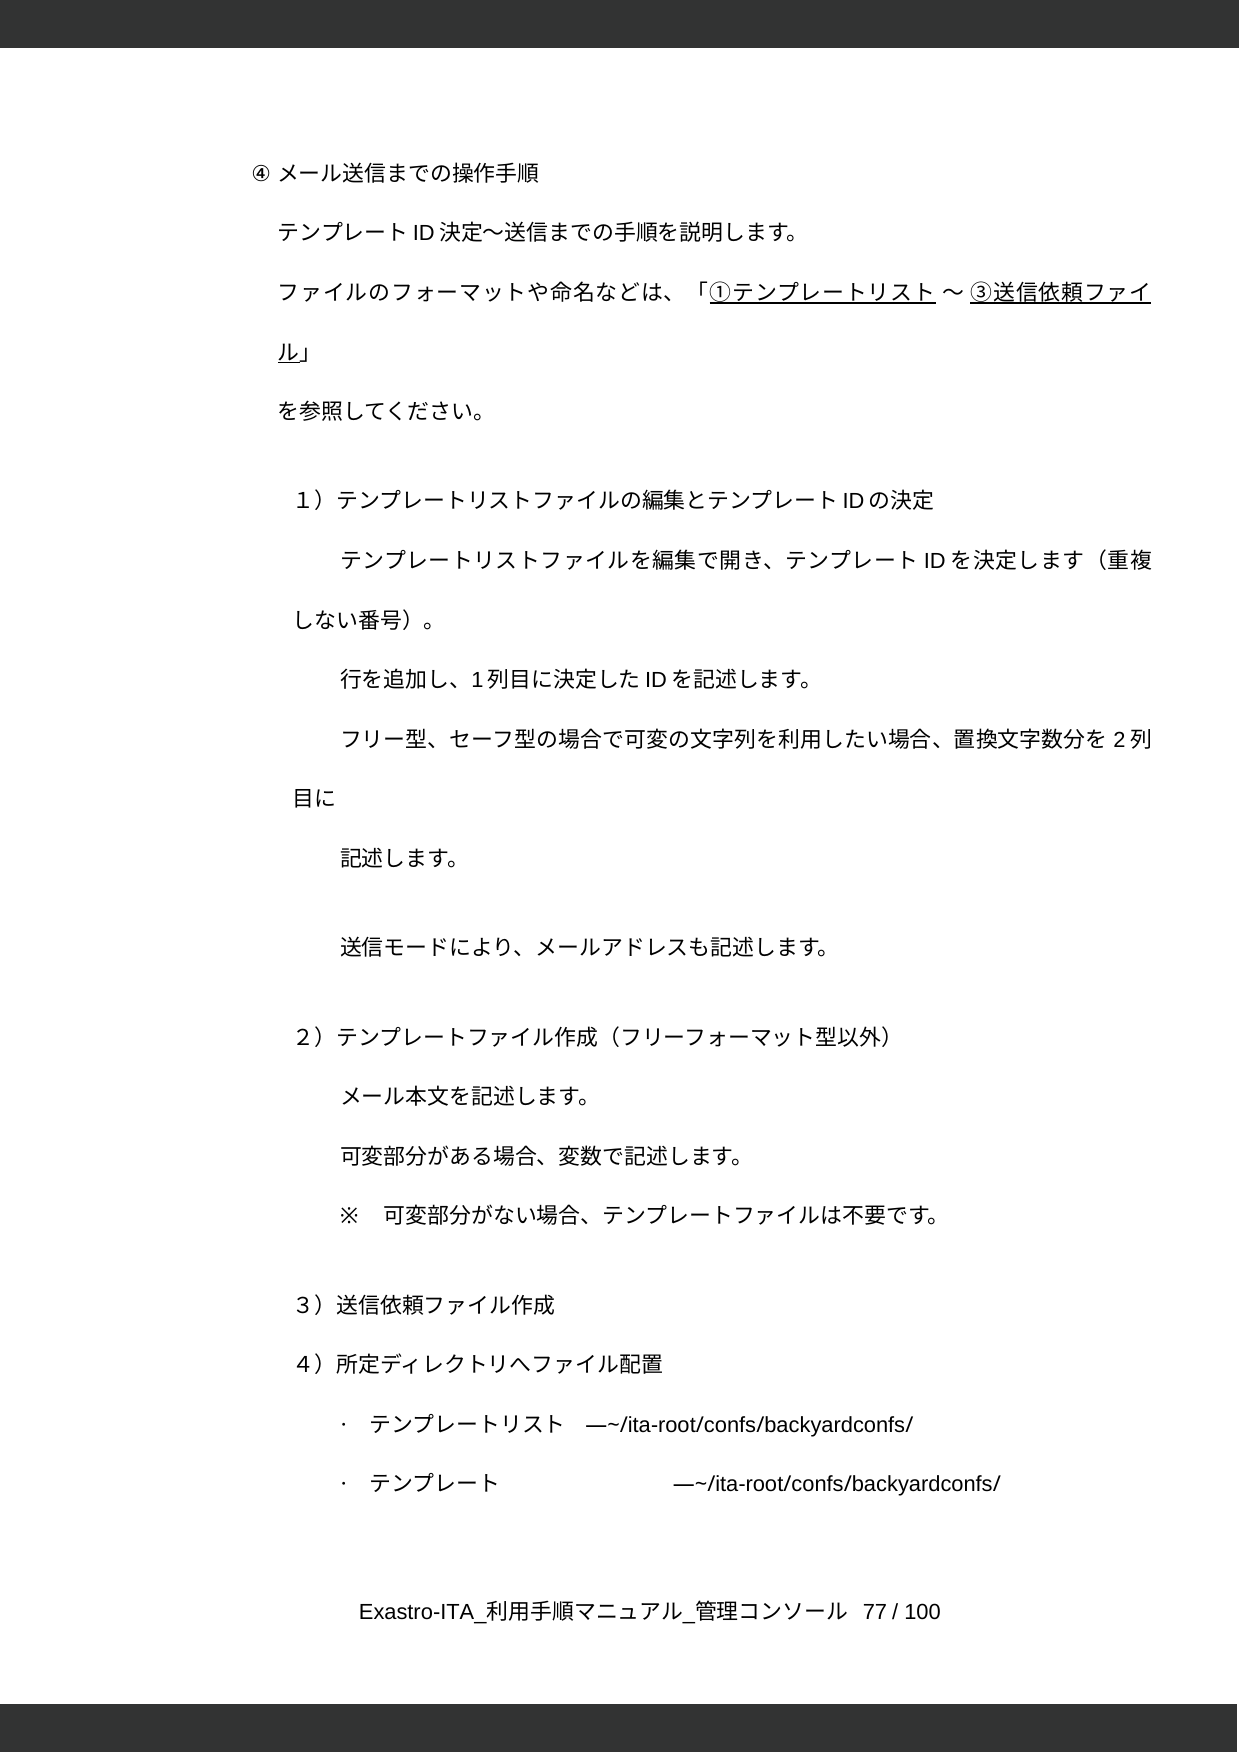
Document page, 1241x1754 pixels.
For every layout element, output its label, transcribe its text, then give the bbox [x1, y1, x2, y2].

picture [0, 1704, 1237, 1752]
picture [0, 0, 1239, 48]
list 可変部分がない場合、テンプレートファイルは不要です。 [340, 1184, 1152, 1244]
text メール本文を記述します。 [292, 1065, 1152, 1125]
text ４）所定ディレクトリへファイル配置 [292, 1333, 1152, 1393]
text １）テンプレートリストファイルの編集とテンプレートIDの決定 [292, 469, 1152, 529]
subtitle メール送信までの操作手順 [251, 142, 1152, 201]
text を参照してください。 [278, 380, 1152, 440]
text 記述します。 [292, 827, 1152, 887]
list テンプレート ―~/ita-root/confs/backyardconfs/ [340, 1453, 1152, 1512]
text ファイルのフォーマットや命名などは、「①テンプレートリスト ～ ③送信依頼ファイル」 [278, 261, 1152, 380]
text 可変部分がある場合、変数で記述します。 [292, 1125, 1152, 1184]
list テンプレートリスト ―~/ita-root/confs/backyardconfs/ [340, 1393, 1152, 1453]
text ２）テンプレートファイル作成（フリーフォーマット型以外） [292, 1006, 1152, 1065]
text テンプレートID決定～送信までの手順を説明します。 [278, 201, 1152, 261]
text 送信モードにより、メールアドレスも記述します。 [292, 916, 1152, 976]
text テンプレートリストファイルを編集で開き、テンプレートIDを決定します（重複しない番号）。 [292, 529, 1152, 648]
text フリー型、セーフ型の場合で可変の文字列を利用したい場合、置換文字数分を2列目に [292, 708, 1152, 827]
text ３）送信依頼ファイル作成 [292, 1274, 1152, 1333]
text 行を追加し、1列目に決定したIDを記述します。 [292, 648, 1152, 708]
